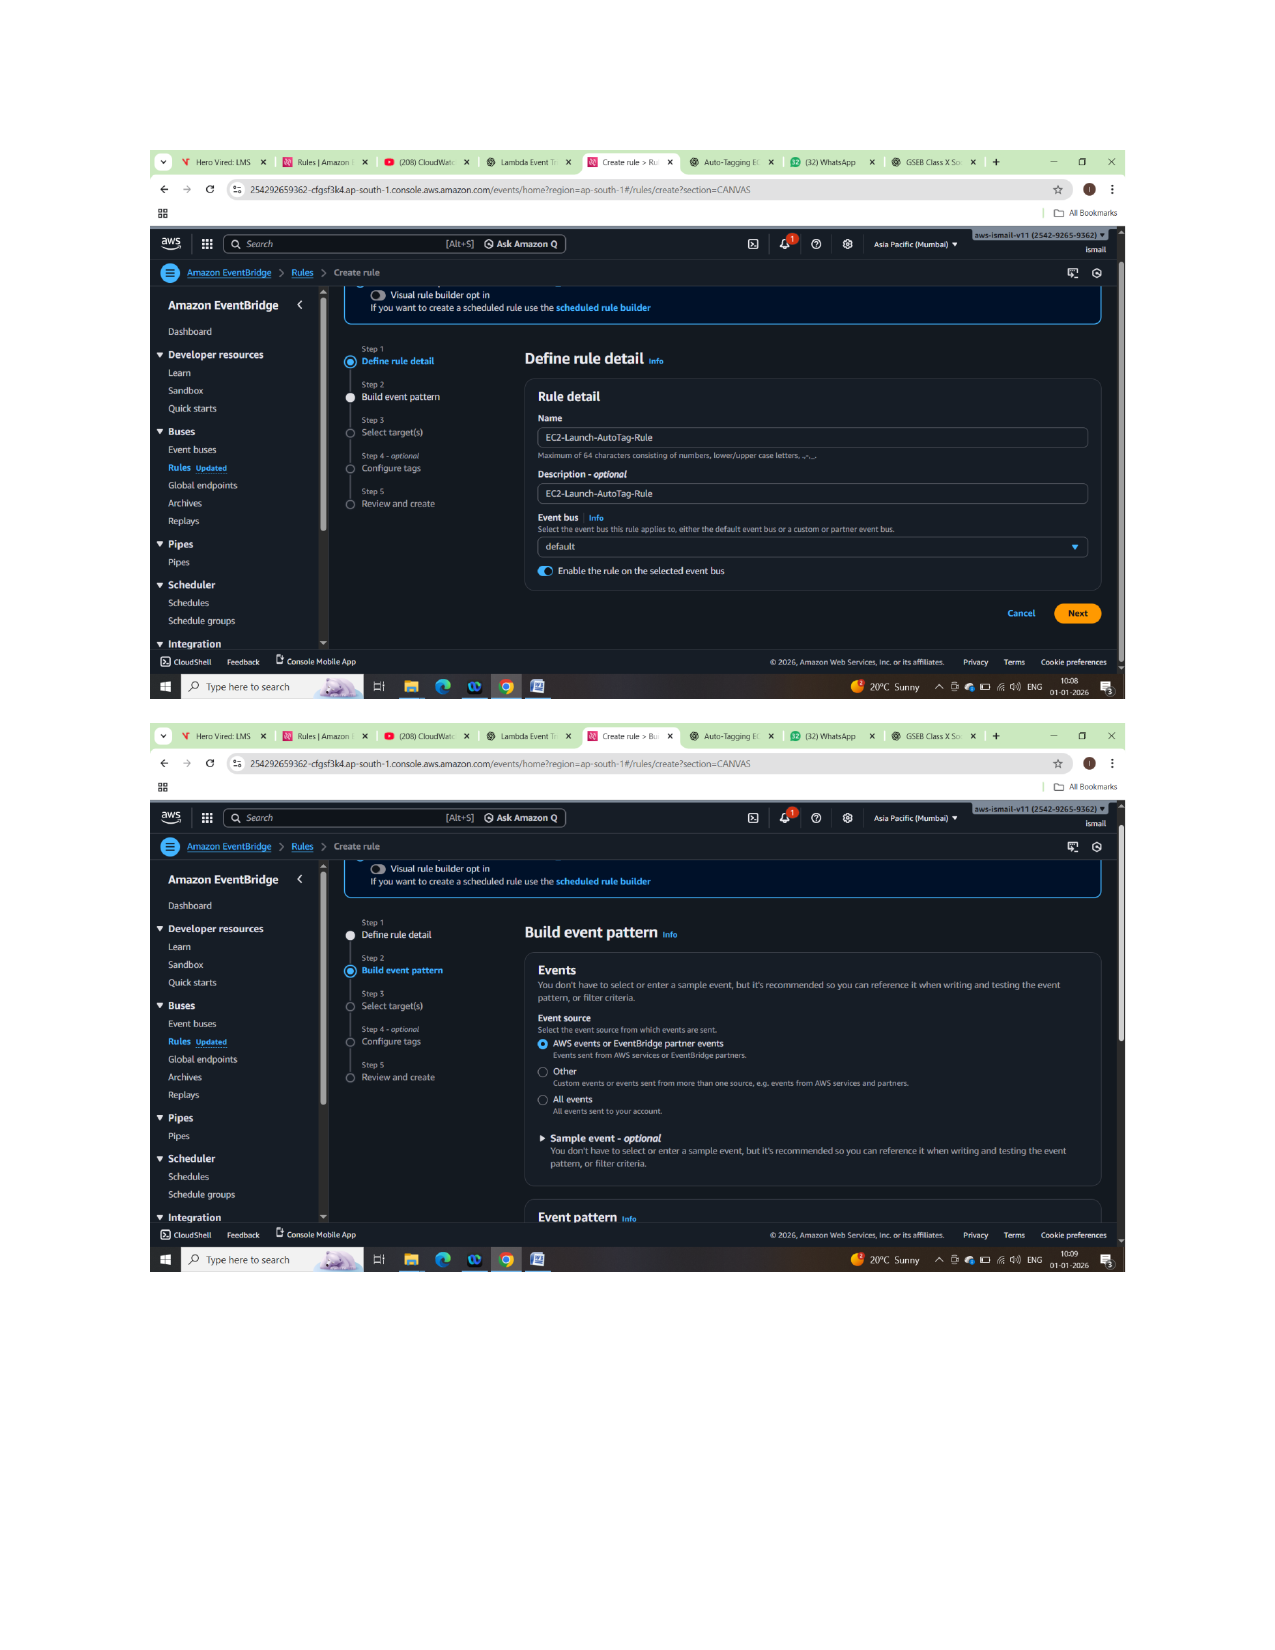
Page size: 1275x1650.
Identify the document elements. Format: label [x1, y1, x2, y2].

picture [150, 723, 1125, 1272]
picture [150, 150, 1125, 699]
